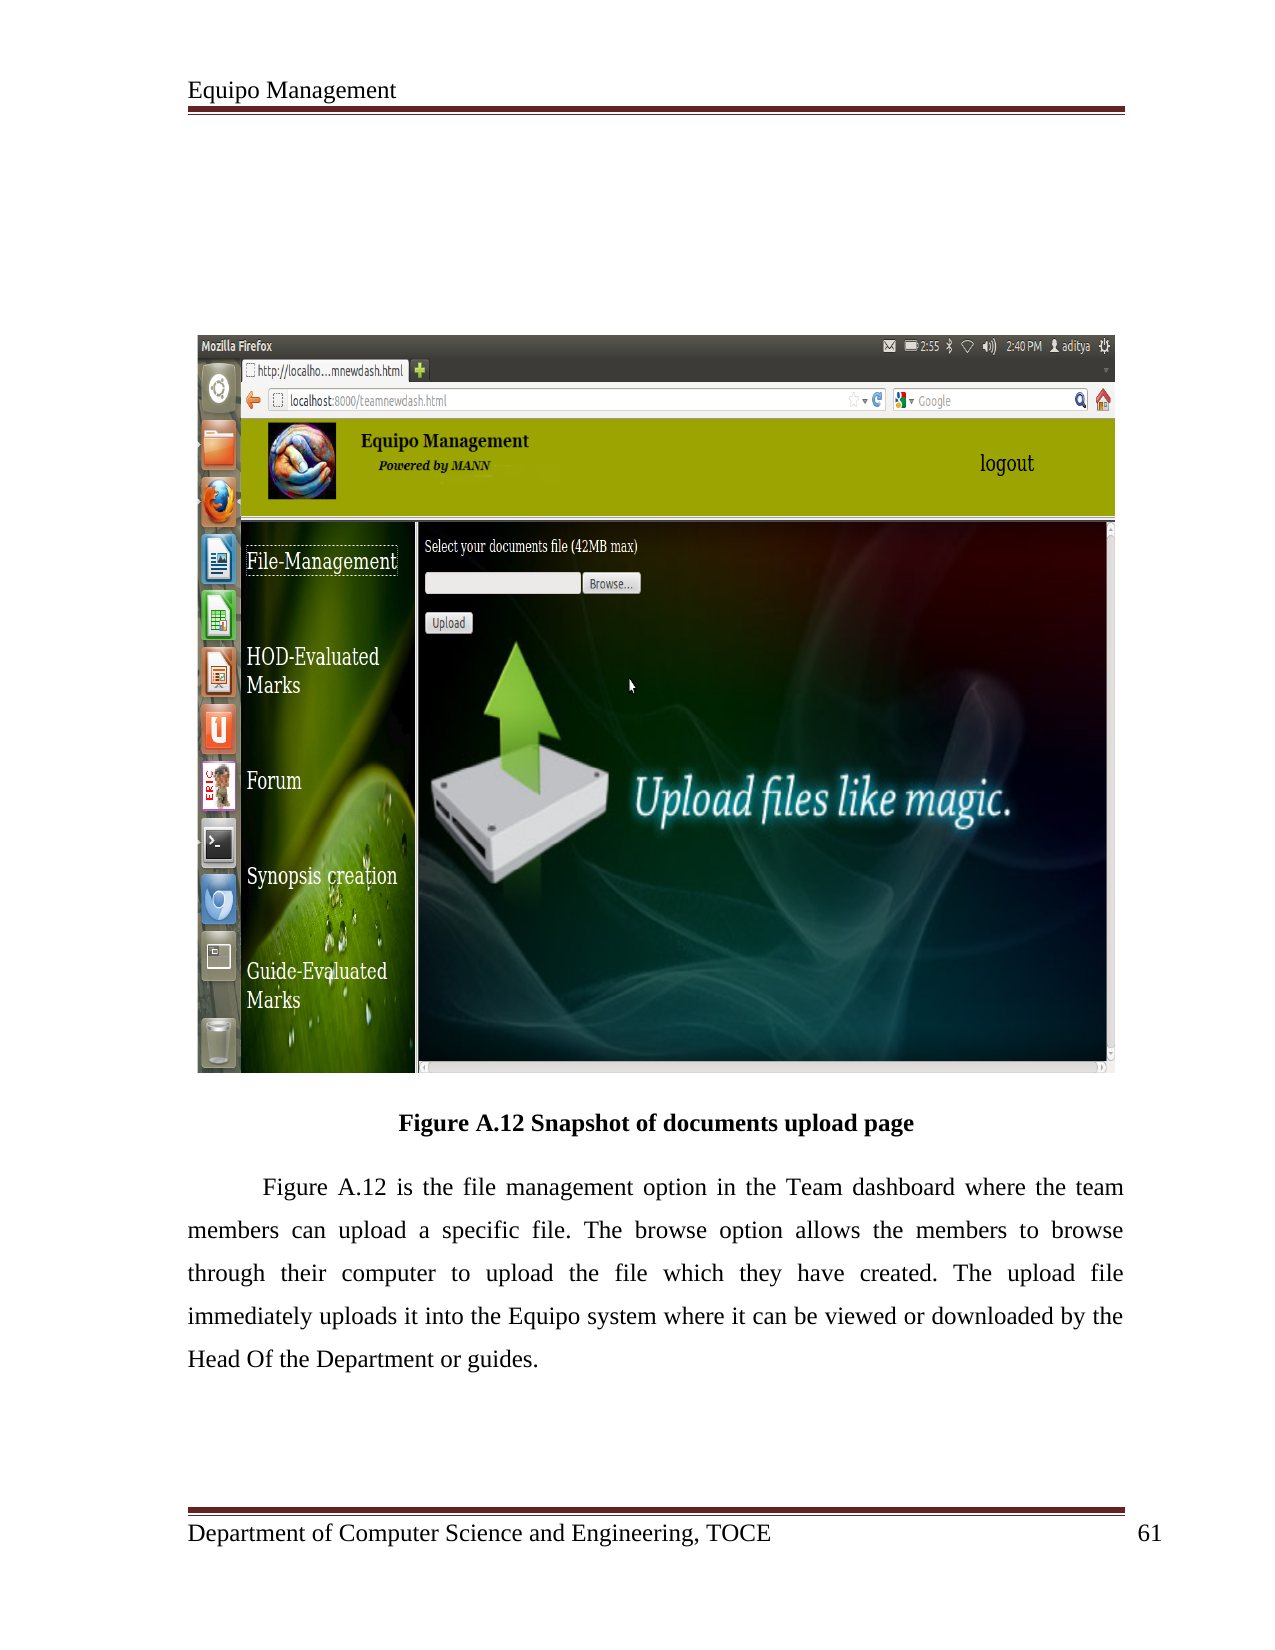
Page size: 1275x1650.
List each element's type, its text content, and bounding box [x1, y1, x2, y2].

text Figure A.12 Snapshot of documents upload page [187, 1108, 1125, 1136]
picture [197, 335, 1115, 1073]
text Figure A.12 is the file management option in the Team dashboard where the team members can upload a specific file. The browse option allows the members to browse through their computer to upload the file which they have created. The upload file immediately uploads it into the Equipo system where it can be viewed or downloaded by the Head Of the Department or guides. [187, 1172, 1125, 1373]
